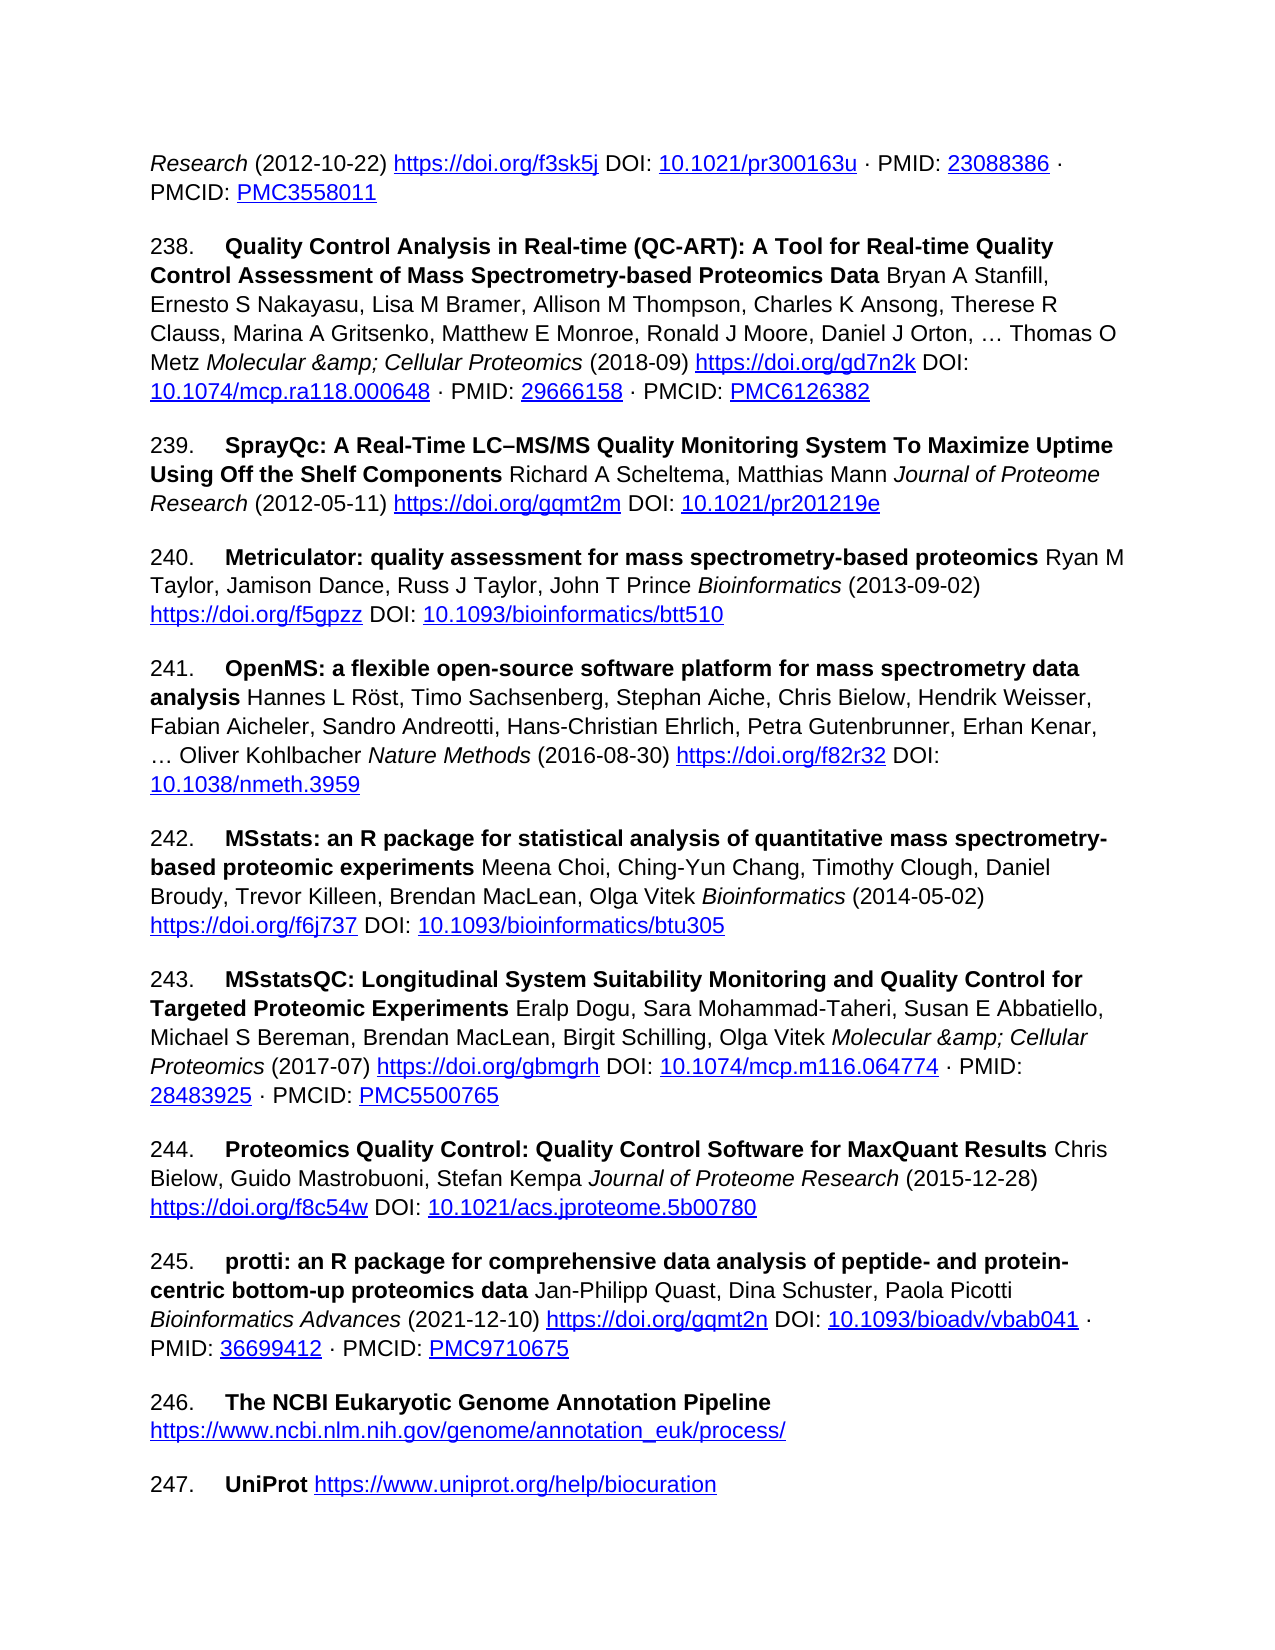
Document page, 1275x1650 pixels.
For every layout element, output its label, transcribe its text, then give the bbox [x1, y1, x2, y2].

text 245. protti: an R package for comprehensive data analysis of peptide- and protein-centric bottom-up proteomics data Jan-Philipp Quast, Dina Schuster, Paola Picotti Bioinformatics Advances (2021-12-10) https://doi.org/gqmt2n DOI: 10.1093/bioadv/vbab041 · PMID: 36699412 · PMCID: PMC9710675 [150, 1248, 1125, 1361]
text 241. OpenMS: a flexible open-source software platform for mass spectrometry data analysis Hannes L Röst, Timo Sachsenberg, Stephan Aiche, Chris Bielow, Hendrik Weisser, Fabian Aicheler, Sandro Andreotti, Hans-Christian Ehrlich, Petra Gutenbrunner, Erhan Kenar, … Oliver Kohlbacher Nature Methods (2016-08-30) https://doi.org/f82r32 DOI: 10.1038/nmeth.3959 [150, 655, 1125, 798]
text 240. Metriculator: quality assessment for mass spectrometry-based proteomics Ryan M Taylor, Jamison Dance, Russ J Taylor, John T Prince Bioinformatics (2013-09-02) https://doi.org/f5gpzz DOI: 10.1093/bioinformatics/btt510 [150, 543, 1125, 628]
text 246. The NCBI Eukaryotic Genome Annotation Pipeline https://www.ncbi.nlm.nih.gov/genome/annotation_euk/process/ [150, 1388, 1125, 1444]
text 247. UniProt https://www.uniprot.org/help/biocuration [150, 1471, 1125, 1498]
text 239. SprayQc: A Real-Time LC–MS/MS Quality Monitoring System To Maximize Uptime Using Off the Shelf Components Richard A Scheltema, Matthias Mann Journal of Proteome Research (2012-05-11) https://doi.org/gqmt2m DOI: 10.1021/pr201219e [150, 432, 1125, 516]
text 243. MSstatsQC: Longitudinal System Suitability Monitoring and Quality Control for Targeted Proteomic Experiments Eralp Dogu, Sara Mohammad-Taheri, Susan E Abbatiello, Michael S Bereman, Brendan MacLean, Birgit Schilling, Olga Vitek Molecular &amp; Cellular Proteomics (2017-07) https://doi.org/gbmgrh DOI: 10.1074/mcp.m116.064774 · PMID: 28483925 · PMCID: PMC5500765 [150, 966, 1125, 1108]
text 238. Quality Control Analysis in Real-time (QC-ART): A Tool for Real-time Quality Control Assessment of Mass Spectrometry-based Proteomics Data Bryan A Stanfill, Ernesto S Nakayasu, Lisa M Bramer, Allison M Thompson, Charles K Ansong, Therese R Clauss, Marina A Gritsenko, Matthew E Monroe, Ronald J Moore, Daniel J Orton, … Thomas O Metz Molecular &amp; Cellular Proteomics (2018-09) https://doi.org/gd7n2k DOI: 10.1074/mcp.ra118.000648 · PMID: 29666158 · PMCID: PMC6126382 [150, 233, 1125, 404]
text 244. Proteomics Quality Control: Quality Control Software for MaxQuant Results Chris Bielow, Guido Mastrobuoni, Stefan Kempa Journal of Proteome Research (2015-12-28) https://doi.org/f8c54w DOI: 10.1021/acs.jproteome.5b00780 [150, 1136, 1125, 1220]
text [150, 150, 1125, 205]
text 242. MSstats: an R package for statistical analysis of quantitative mass spectrometry-based proteomic experiments Meena Choi, Ching-Yun Chang, Timothy Clough, Daniel Broudy, Trevor Killeen, Brendan MacLean, Olga Vitek Bioinformatics (2014-05-02) https://doi.org/f6j737 DOI: 10.1093/bioinformatics/btu305 [150, 825, 1125, 938]
